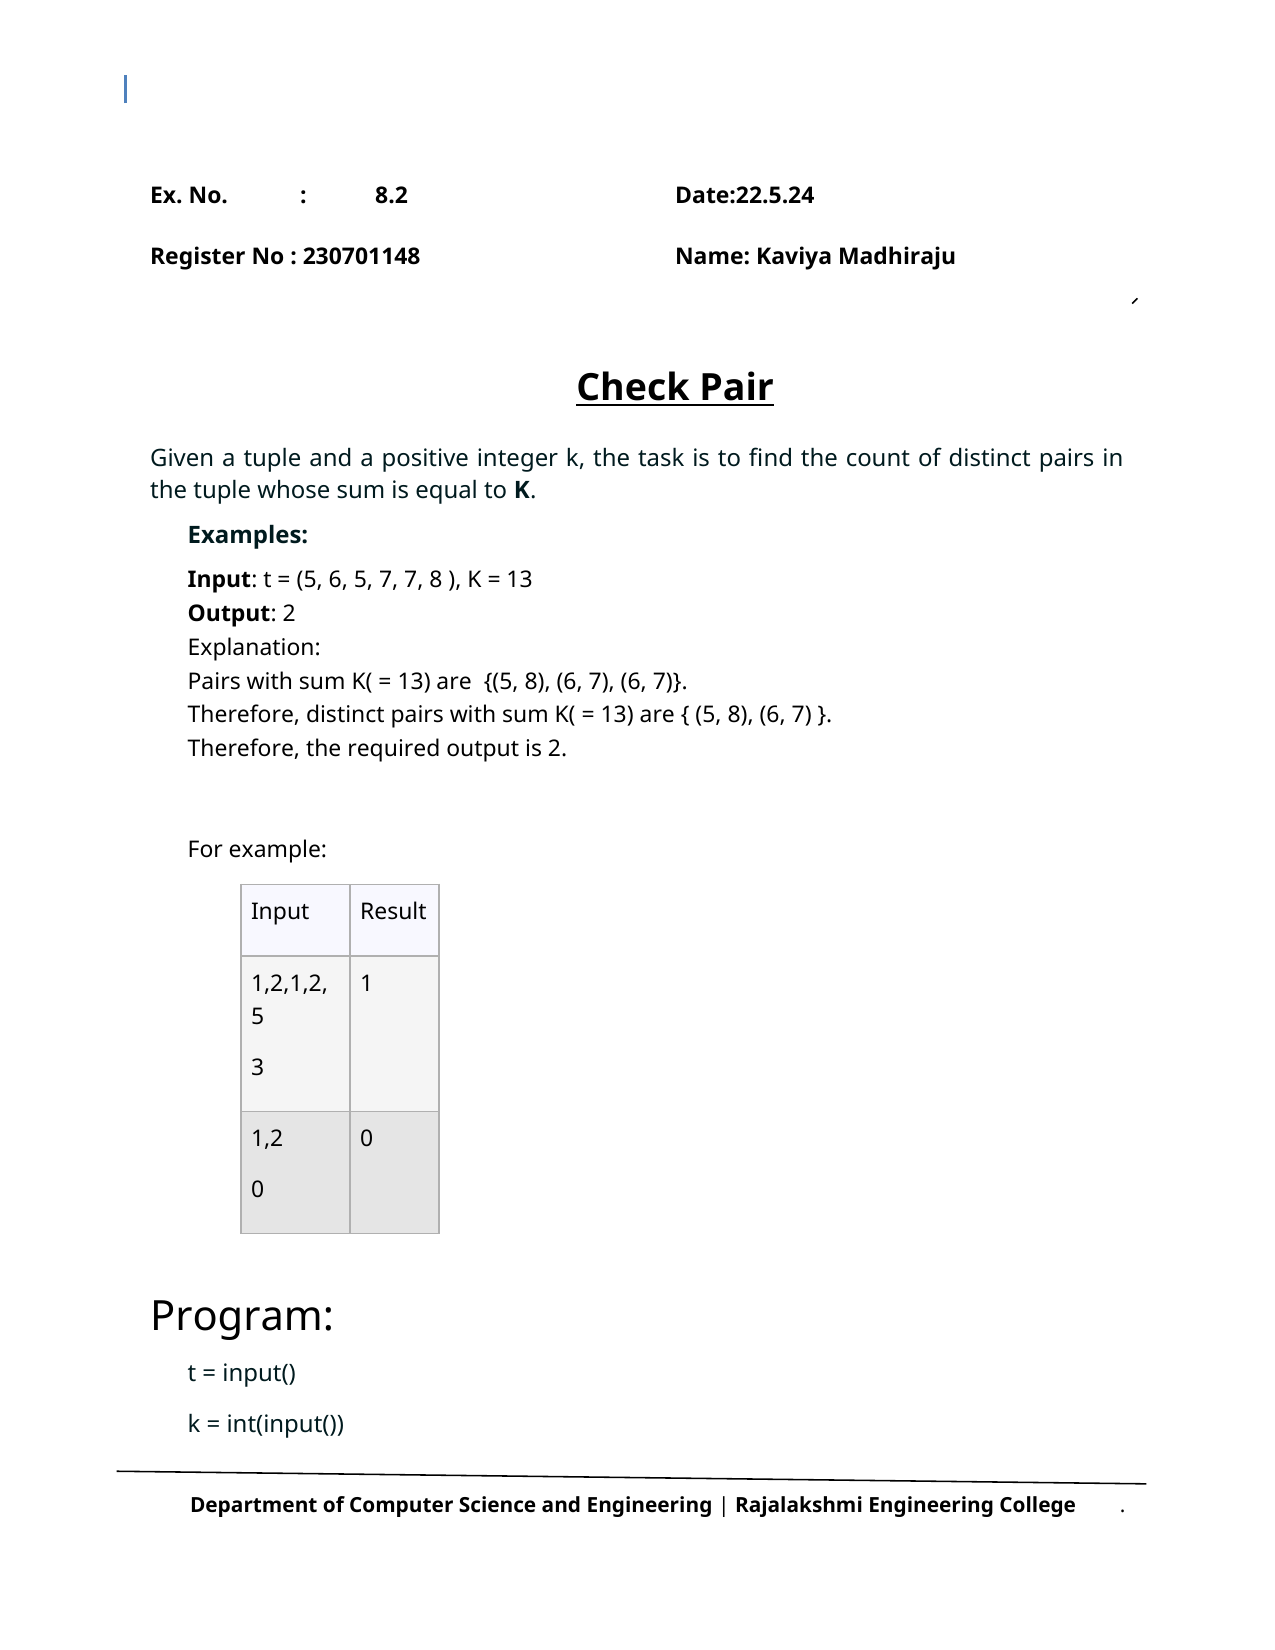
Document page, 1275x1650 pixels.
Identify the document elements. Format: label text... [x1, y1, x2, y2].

text Ex. No. : 8.2 Date:22.5.24 [150, 179, 1125, 210]
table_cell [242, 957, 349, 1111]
text Check Pair [225, 360, 1125, 411]
text For example: [187, 833, 1125, 864]
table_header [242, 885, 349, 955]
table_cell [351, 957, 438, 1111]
text Register No : 230701148 Name: Kaviya Madhiraju [150, 239, 1125, 271]
text k = int(input()) [187, 1407, 1125, 1440]
text Program: [150, 1286, 1125, 1343]
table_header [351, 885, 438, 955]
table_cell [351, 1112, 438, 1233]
text Given a tuple and a positive integer k, the task is to find the count of distinct pairs in the tuple whose sum is equal to K. [150, 441, 1125, 506]
text t = input() [187, 1355, 1125, 1388]
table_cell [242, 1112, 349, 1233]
text Input: t = (5, 6, 5, 7, 7, 8 ), K = 13 Output: 2 Explanation: Pairs with sum K( = 13) are {(5, 8), (6, 7), (6, 7)}. Therefore, distinct pairs with sum K( = 13) are { (5, 8), (6, 7) }. Therefore, the required output is 2. [187, 563, 1125, 763]
text Examples: [187, 518, 1125, 551]
